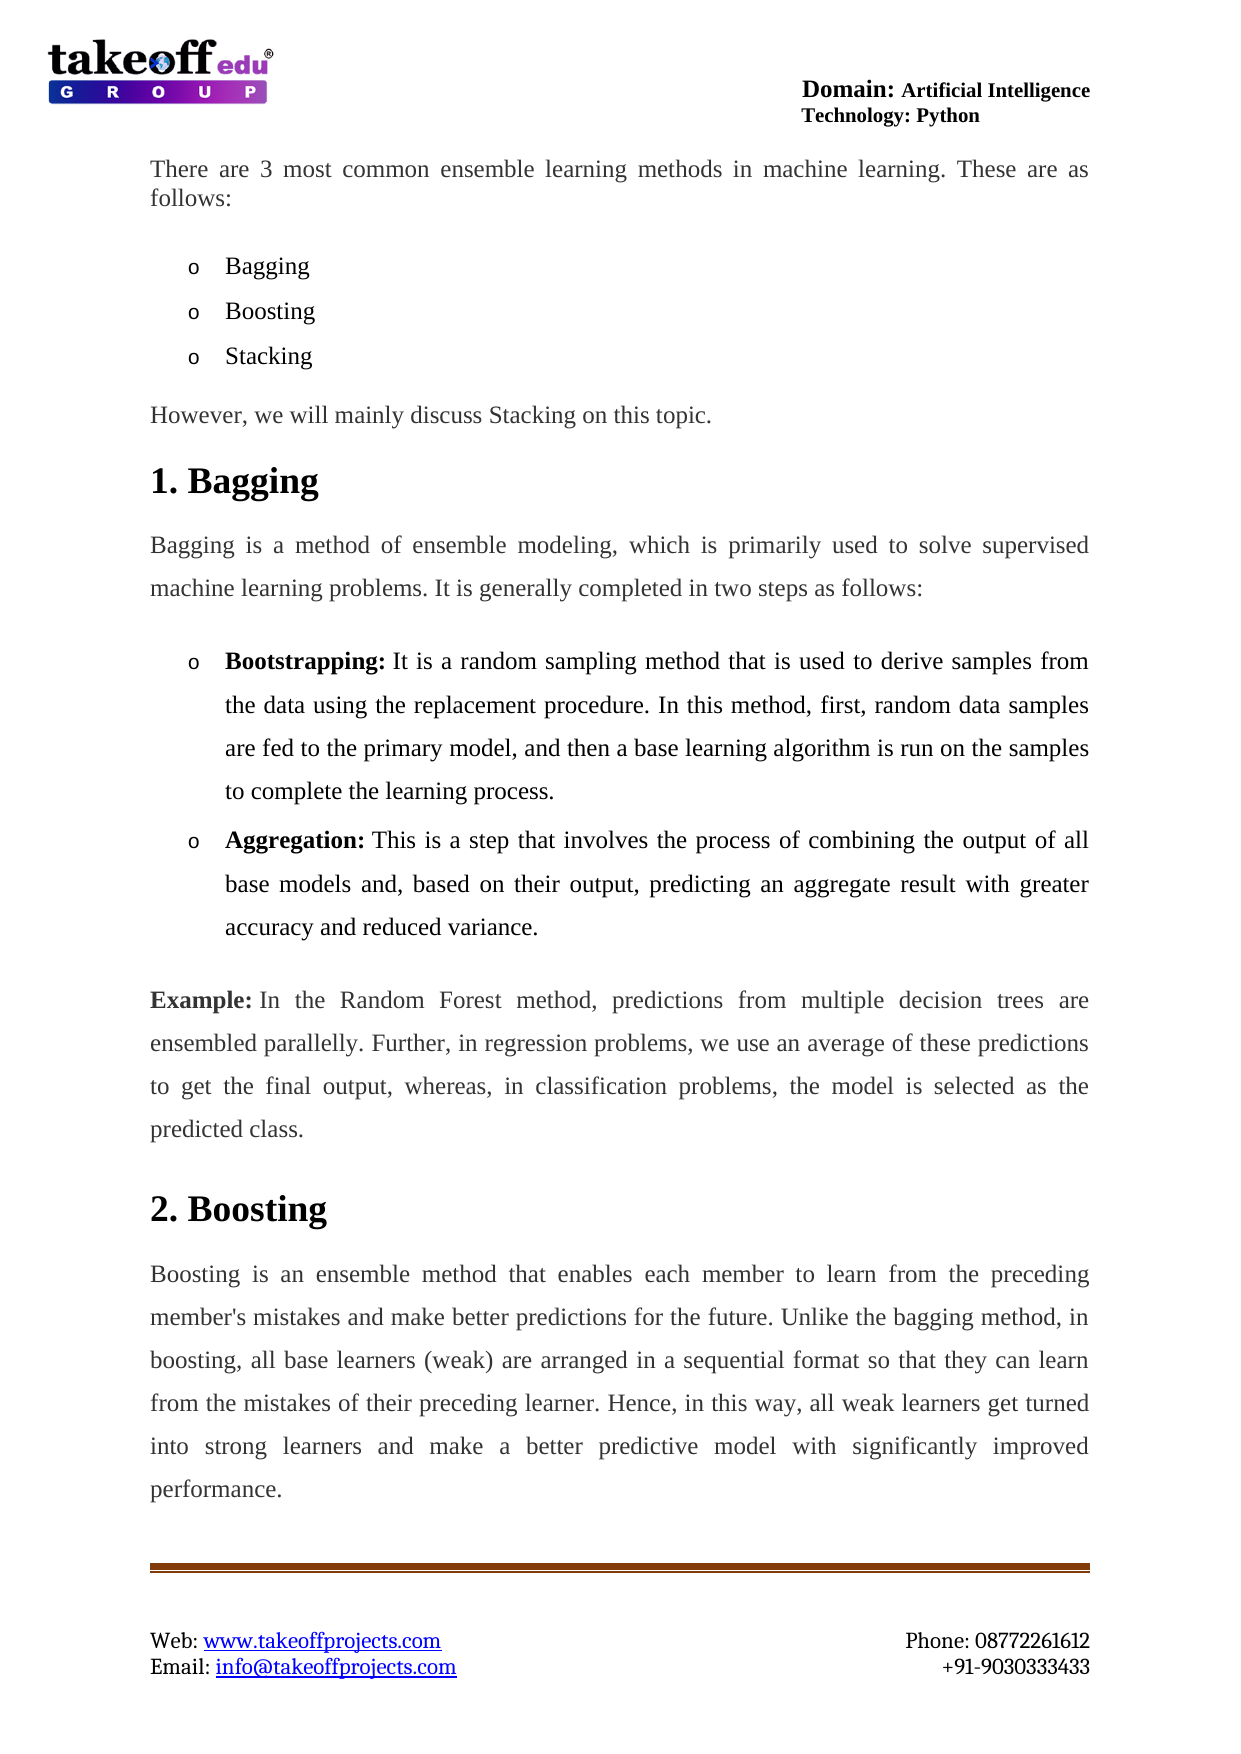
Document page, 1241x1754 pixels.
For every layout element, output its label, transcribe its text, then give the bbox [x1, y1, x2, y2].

list Bootstrapping: It is a random sampling method that is used to derive samples from the data using the replacement procedure. In this method, first, random data samples are fed to the primary model, and then a base learning algorithm is run on the samples to complete the learning process. [187, 646, 1090, 805]
list Stacking [187, 332, 1090, 371]
text Bagging is a method of ensemble modeling, which is primarily used to solve supervised machine learning problems. It is generally completed in two steps as follows: [150, 530, 1090, 602]
list Aggregation: This is a step that involves the process of combining the output of all base models and, based on their output, predicting an aggregate result with greater accuracy and reduced variance. [187, 825, 1090, 941]
text There are 3 most common ensemble learning methods in machine learning. These are as follows: [150, 154, 1090, 212]
picture [45, 36, 275, 113]
text Boosting is an ensemble method that enables each member to learn from the preceding member's mistakes and make better predictions for the future. Unlike the bagging method, in boosting, all base learners (weak) are arranged in a sequential format so that they can learn from the mistakes of their preceding learner. Hence, in this way, all weak learners get turned into strong learners and make a better predictive model with significantly improved performance. [150, 1259, 1090, 1503]
text However, we will mainly discuss Stacking on this topic. [150, 400, 1090, 429]
list Bagging [187, 241, 1090, 280]
text Example: In the Random Forest method, predictions from multiple decision trees are ensembled parallelly. Further, in regression problems, we use an average of these predictions to get the final output, whereas, in classification problems, the model is selected as the predicted class. [150, 985, 1090, 1143]
subtitle 2. Boosting [150, 1186, 1090, 1229]
list Boosting [187, 287, 1090, 326]
subtitle 1. Bagging [150, 458, 1090, 501]
